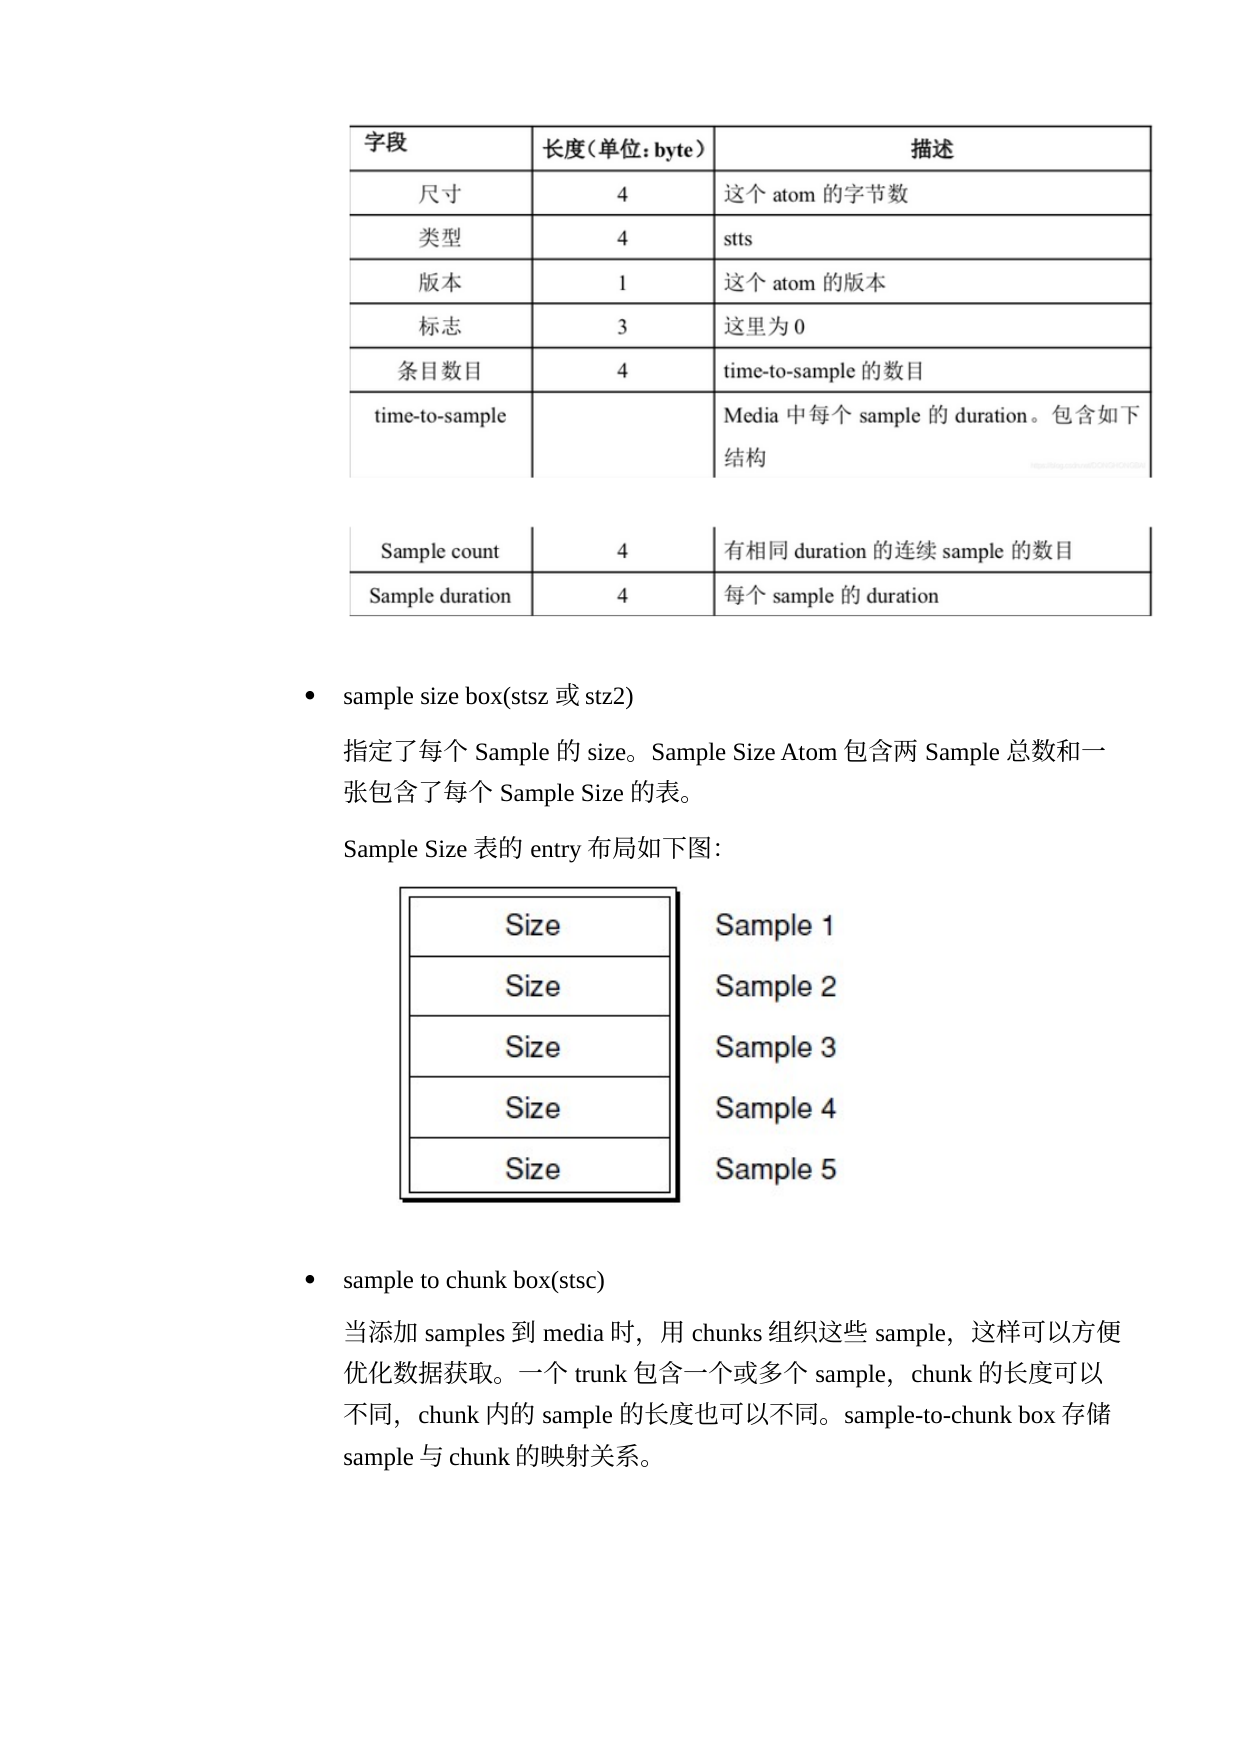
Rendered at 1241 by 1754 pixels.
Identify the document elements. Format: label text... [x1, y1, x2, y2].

list Sample Size 表的 entry 布局如下图： [343, 828, 1122, 864]
list sample to chunk box(stsc) [306, 1265, 1122, 1294]
list 指定了每个 Sample 的 size。Sample Size Atom 包含两 Sample 总数和一张包含了每个 Sample Size 的表。 [343, 731, 1122, 808]
list sample size box(stsz 或stz2) [306, 675, 1122, 711]
list 当添加 samples 到 media 时，用 chunks 组织这些 sample，这样可以方便优化数据获取。一个 trunk 包含一个或多个 sample，chunk 的长度可以不同，chunk 内的 sample 的长度也可以不同。sample-to-chunk box存储sample与chunk的映射关系。 [343, 1312, 1122, 1472]
picture [343, 118, 1160, 624]
picture [396, 884, 845, 1206]
